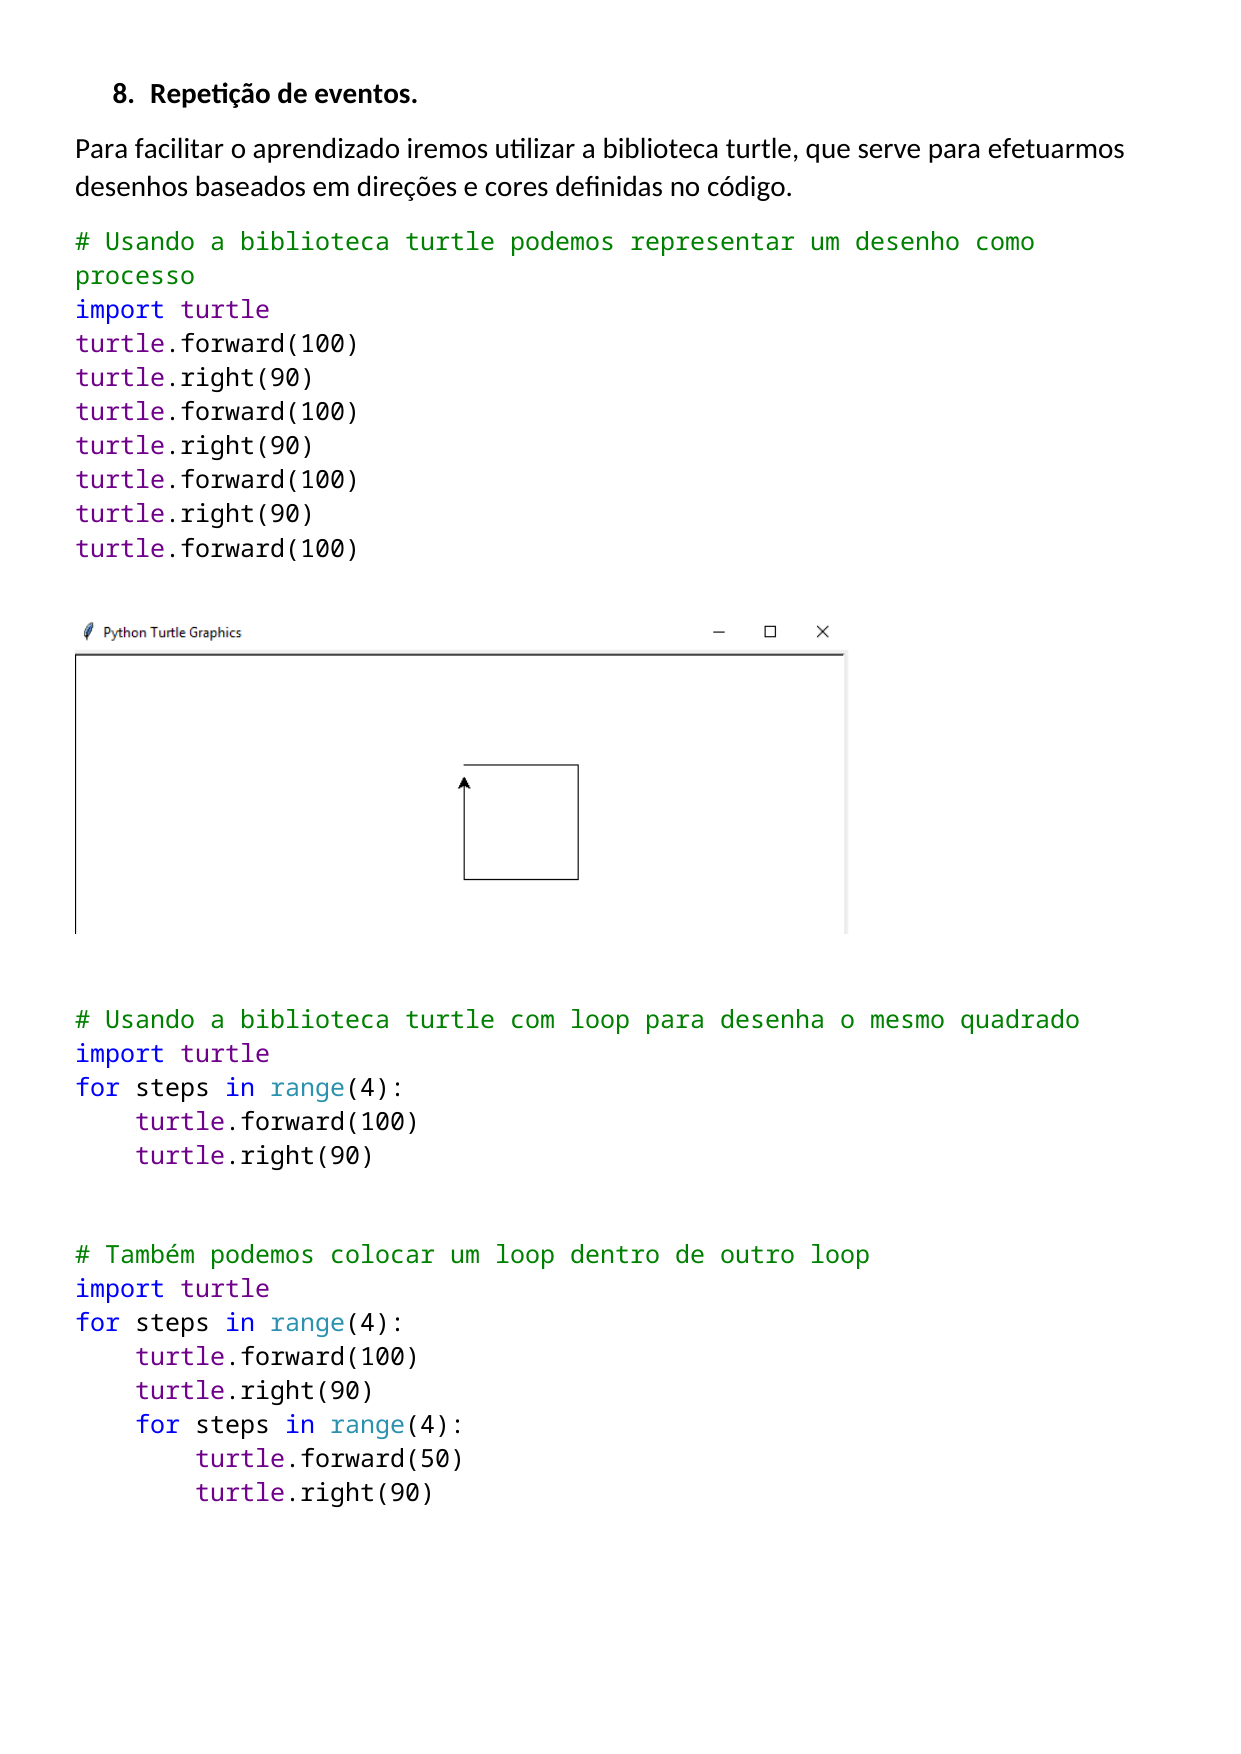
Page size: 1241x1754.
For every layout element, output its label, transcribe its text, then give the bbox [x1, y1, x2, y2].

text turtle.forward(100) [75, 326, 1165, 360]
text turtle.right(90) [75, 1373, 1165, 1407]
text # Usando a biblioteca turtle podemos representar um desenho como processo [75, 224, 1165, 292]
text turtle.right(90) [75, 1138, 1165, 1172]
text import turtle [75, 292, 1165, 326]
text # Usando a biblioteca turtle com loop para desenha o mesmo quadrado [75, 1002, 1165, 1036]
text for steps in range(4): [75, 1304, 1165, 1339]
text turtle.right(90) [75, 428, 1165, 462]
text turtle.forward(100) [75, 1104, 1165, 1138]
text Para facilitar o aprendizado iremos utilizar a biblioteca turtle, que serve para efetuarmos desenhos baseados em direções e cores definidas no código. [75, 130, 1165, 204]
text turtle.forward(100) [75, 462, 1165, 496]
text turtle.right(90) [75, 1475, 1165, 1509]
picture [75, 619, 849, 934]
text # Também podemos colocar um loop dentro de outro loop [75, 1236, 1165, 1271]
text turtle.forward(50) [75, 1441, 1165, 1475]
text turtle.forward(100) [75, 394, 1165, 428]
text turtle.forward(100) [75, 530, 1165, 564]
list Repetição de eventos. [112, 75, 1165, 111]
text turtle.right(90) [75, 496, 1165, 530]
text for steps in range(4): [75, 1407, 1165, 1441]
text turtle.right(90) [75, 360, 1165, 394]
text turtle.forward(100) [75, 1339, 1165, 1373]
text import turtle [75, 1036, 1165, 1070]
text for steps in range(4): [75, 1070, 1165, 1104]
text import turtle [75, 1271, 1165, 1304]
